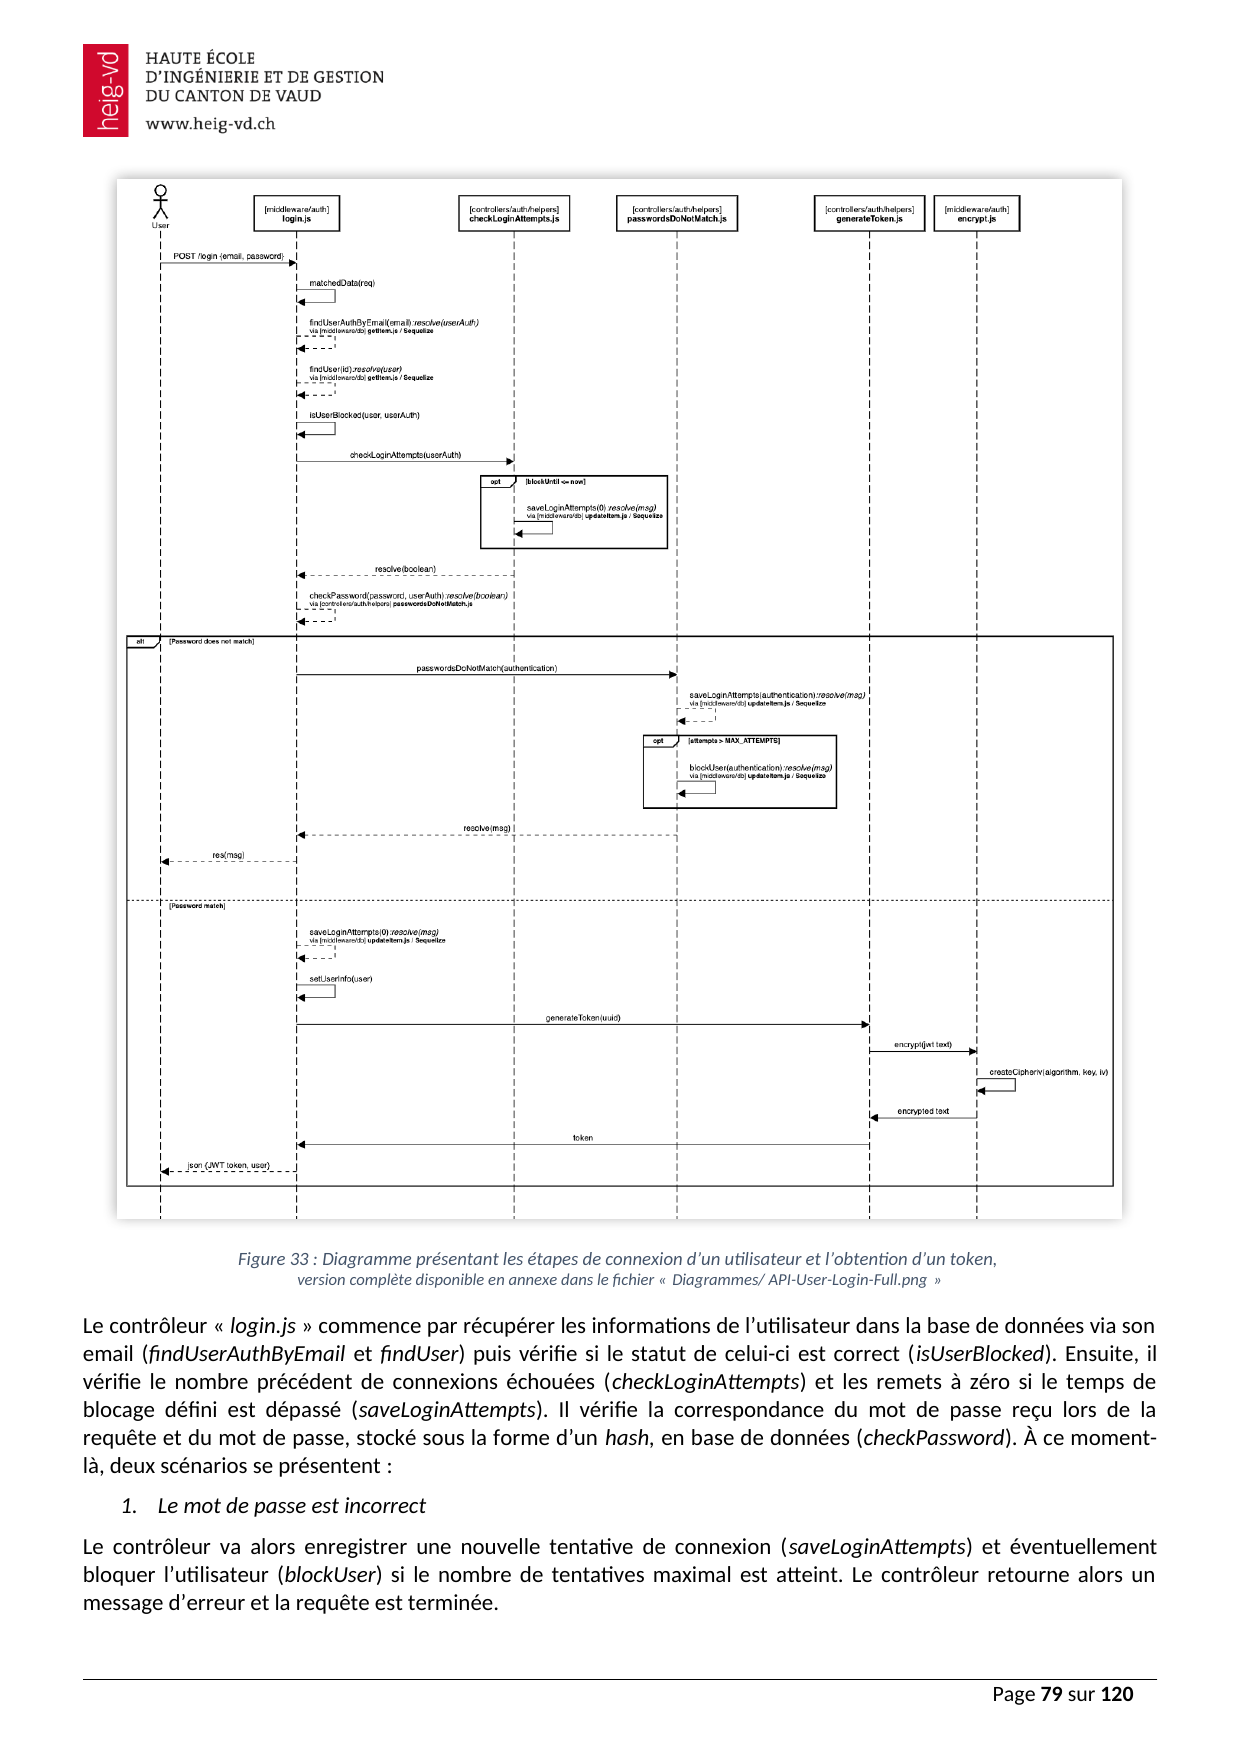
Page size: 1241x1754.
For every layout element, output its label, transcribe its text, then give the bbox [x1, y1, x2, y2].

text Le contrôleur « login.js » commence par récupérer les informations de l’utilisateur dans la base de données via son email (findUserAuthByEmail et findUser) puis vérifie si le statut de celui-ci est correct (isUserBlocked). Ensuite, il vérifie le nombre précédent de connexions échouées (checkLoginAttempts) et les remets à zéro si le temps de blocage défini est dépassé (saveLoginAttempts). Il vérifie la correspondance du mot de passe reçu lors de la requête et du mot de passe, stocké sous la forme d’un hash, en base de données (checkPassword). À ce moment-là, deux scénarios se présentent : [83, 1311, 1157, 1479]
picture [117, 179, 1122, 1219]
text Le contrôleur va alors enregistrer une nouvelle tentative de connexion (saveLoginAttempts) et éventuellement bloquer l’utilisateur (blockUser) si le nombre de tentatives maximal est atteint. Le contrôleur retourne alors un message d’erreur et la requête est terminée. [83, 1532, 1157, 1616]
text Figure 33 : Diagramme présentant les étapes de connexion d’un utilisateur et l’obtention d’un token, version complète disponible en annexe dans le fichier « Diagrammes/ API-User-Login-Full.png » [83, 1247, 1157, 1290]
list Le mot de passe est incorrect [120, 1491, 1157, 1519]
picture [83, 44, 384, 137]
